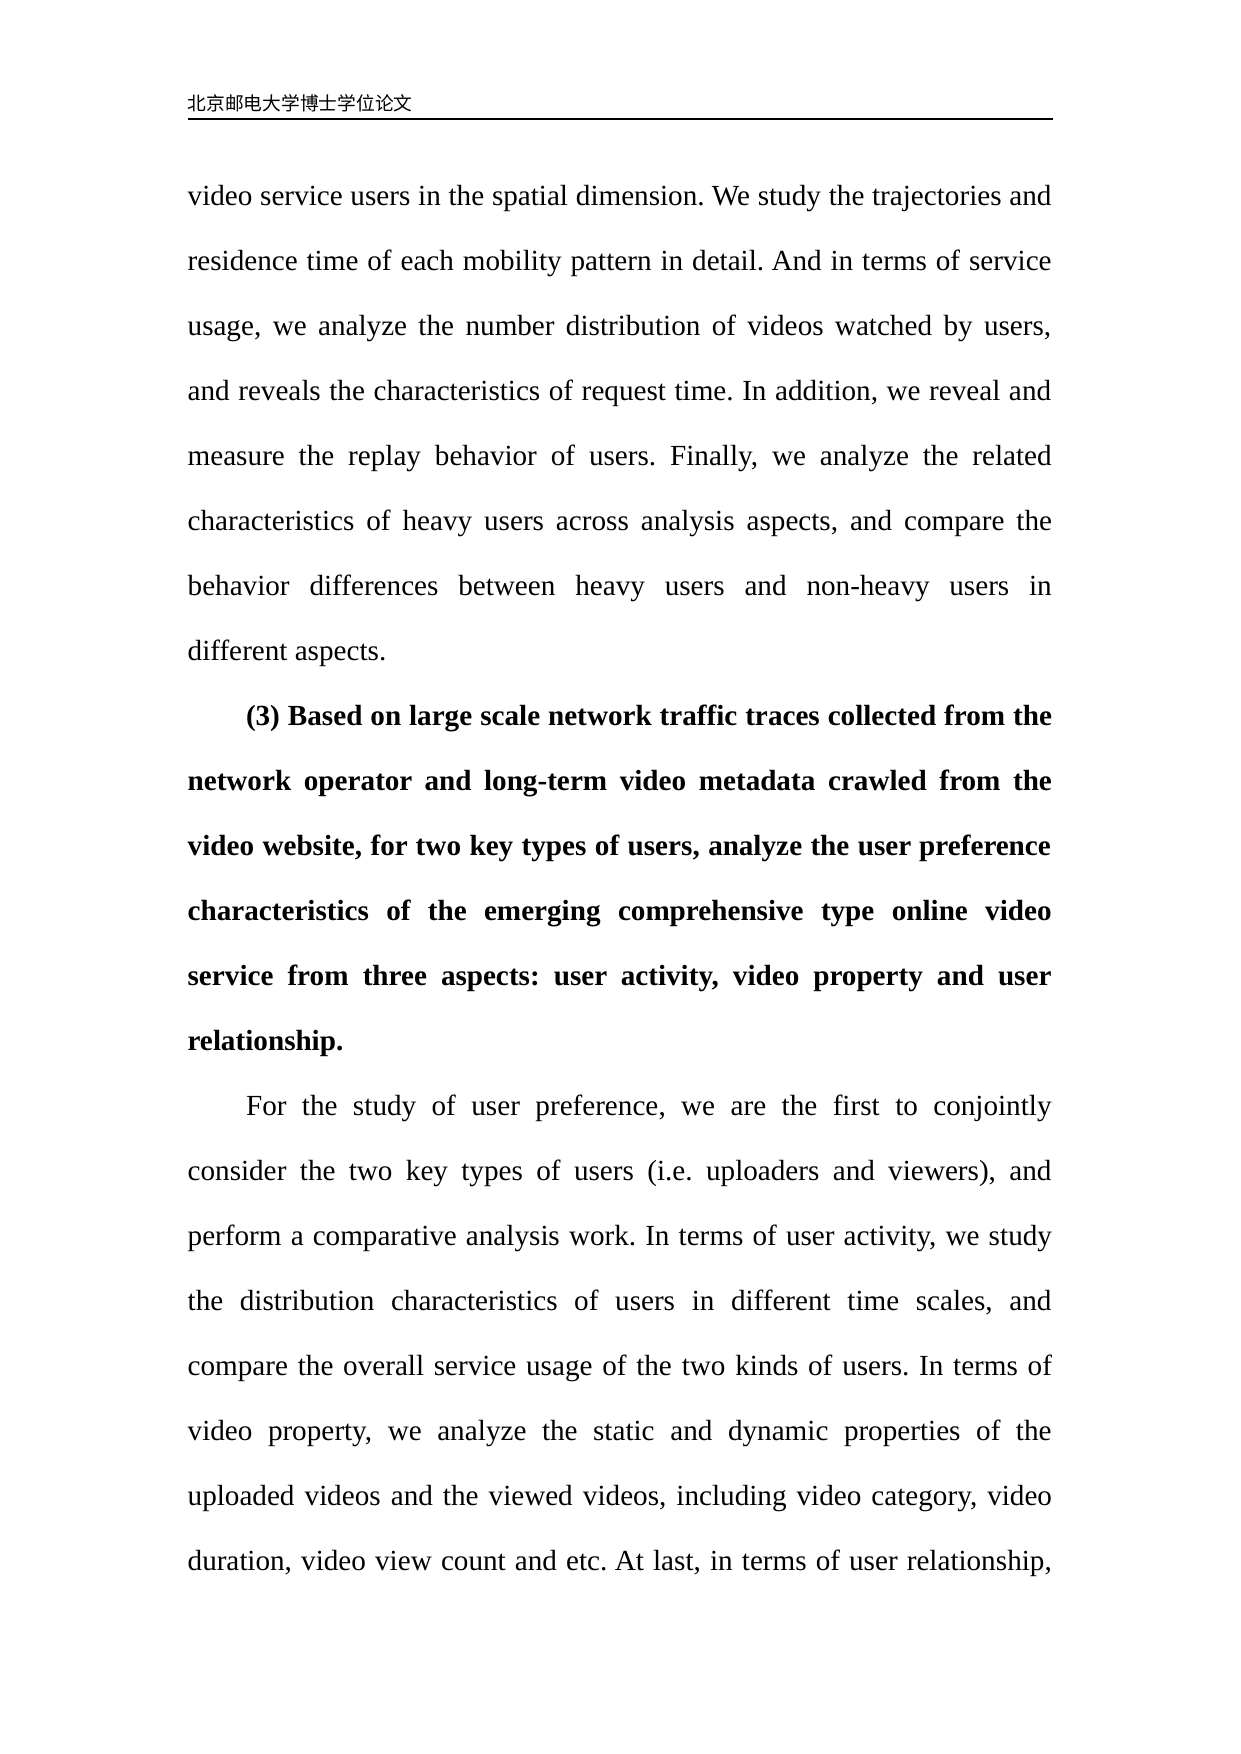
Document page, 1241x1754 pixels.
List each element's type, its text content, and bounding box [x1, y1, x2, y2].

text (3) Based on large scale network traffic traces collected from the network operator and long-term video metadata crawled from the video website, for two key types of users, analyze the user preference characteristics of the emerging comprehensive type online video service from three aspects: user activity, video property and user relationship. [187, 682, 1053, 1072]
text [187, 1072, 1053, 1592]
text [187, 162, 1053, 682]
